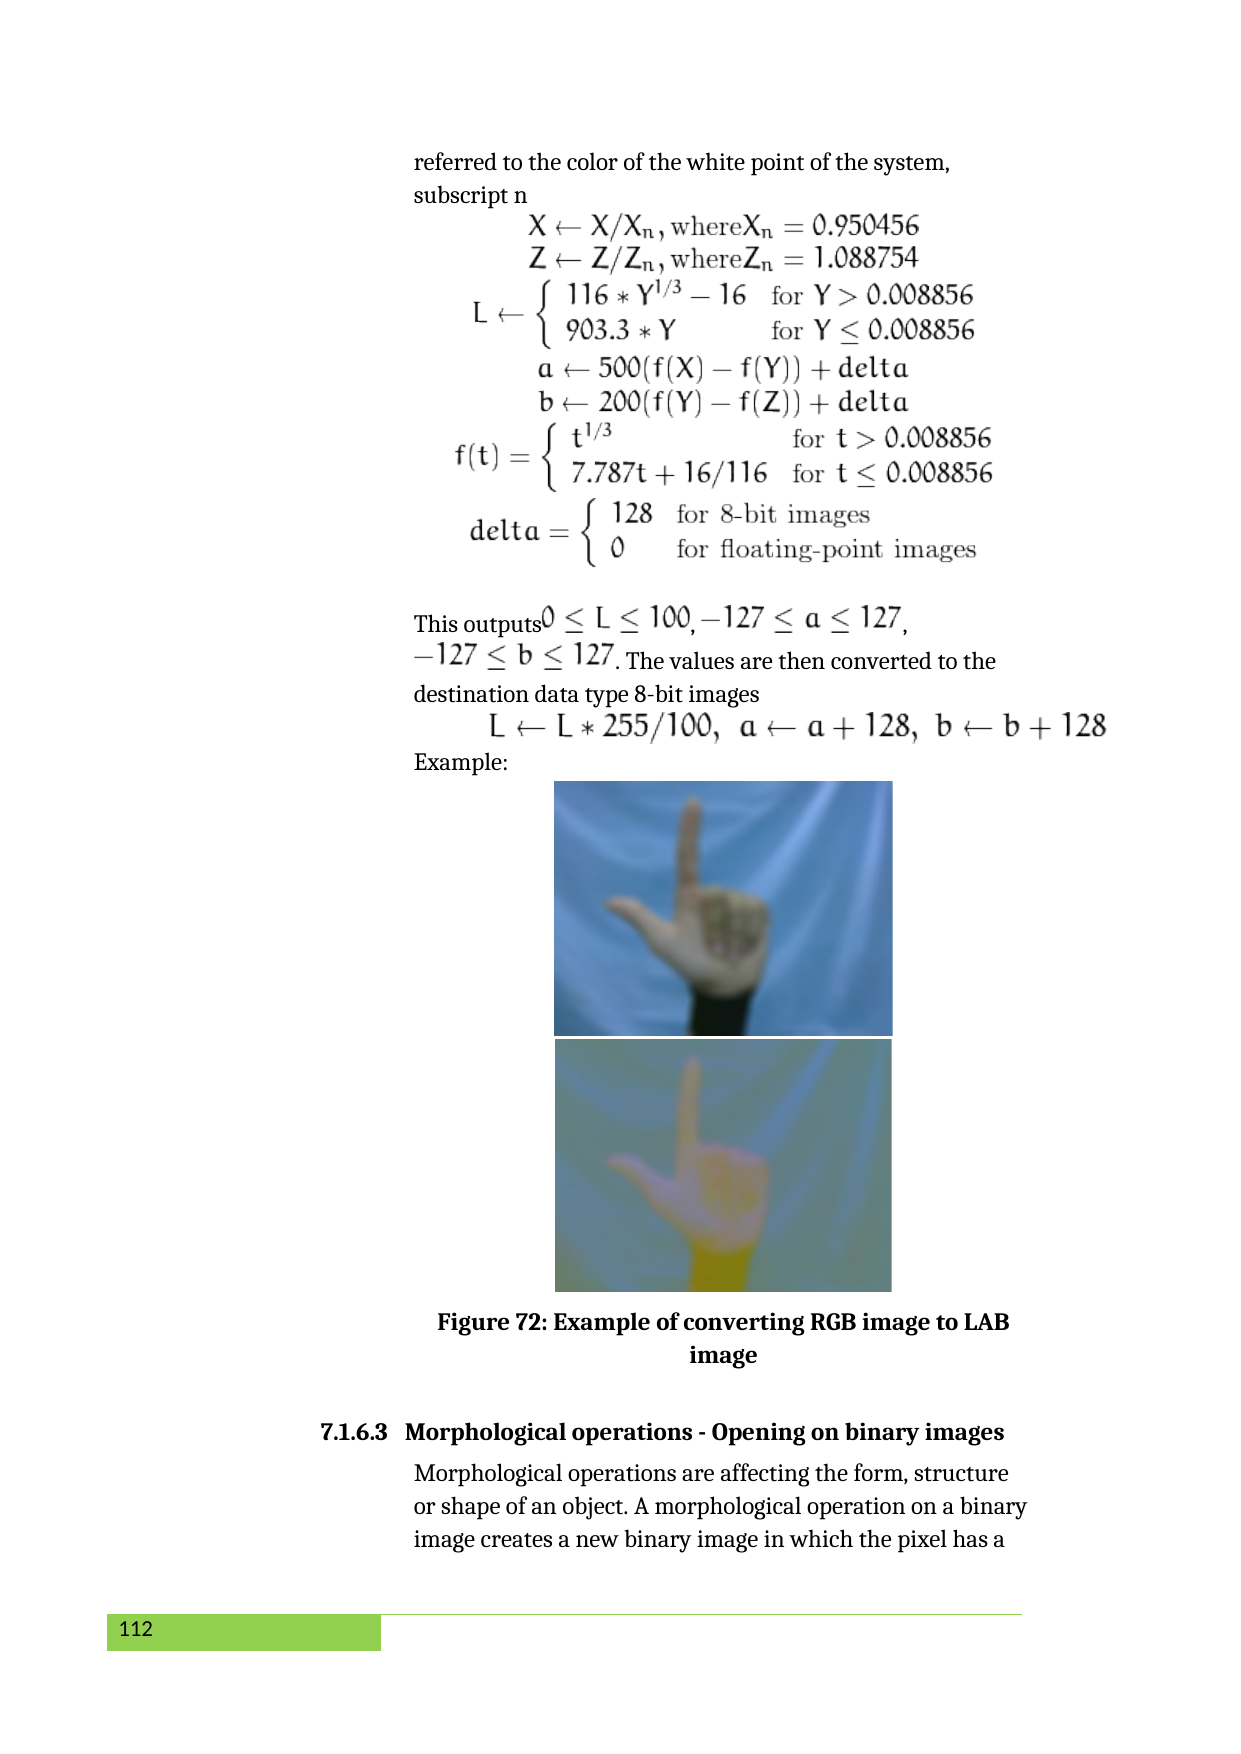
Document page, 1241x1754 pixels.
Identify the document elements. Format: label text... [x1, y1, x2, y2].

picture [528, 213, 919, 242]
picture [554, 781, 893, 1036]
subtitle Morphological operations - Opening on binary images [321, 1418, 1033, 1446]
picture [541, 605, 691, 633]
text This outputs, , . The values are then converted to the destination data type 8-bit images [413, 606, 1033, 708]
picture [488, 712, 1107, 744]
picture [555, 1039, 892, 1292]
picture [472, 278, 975, 351]
picture [700, 605, 903, 633]
picture [454, 422, 993, 494]
text Example: [413, 748, 1033, 777]
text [413, 148, 1033, 209]
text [413, 1459, 1033, 1554]
picture [413, 642, 615, 670]
picture [538, 388, 909, 418]
picture [538, 354, 909, 384]
picture [470, 498, 977, 569]
picture [528, 246, 919, 275]
text Figure 72: Example of converting RGB image to LAB image [413, 1308, 1033, 1370]
